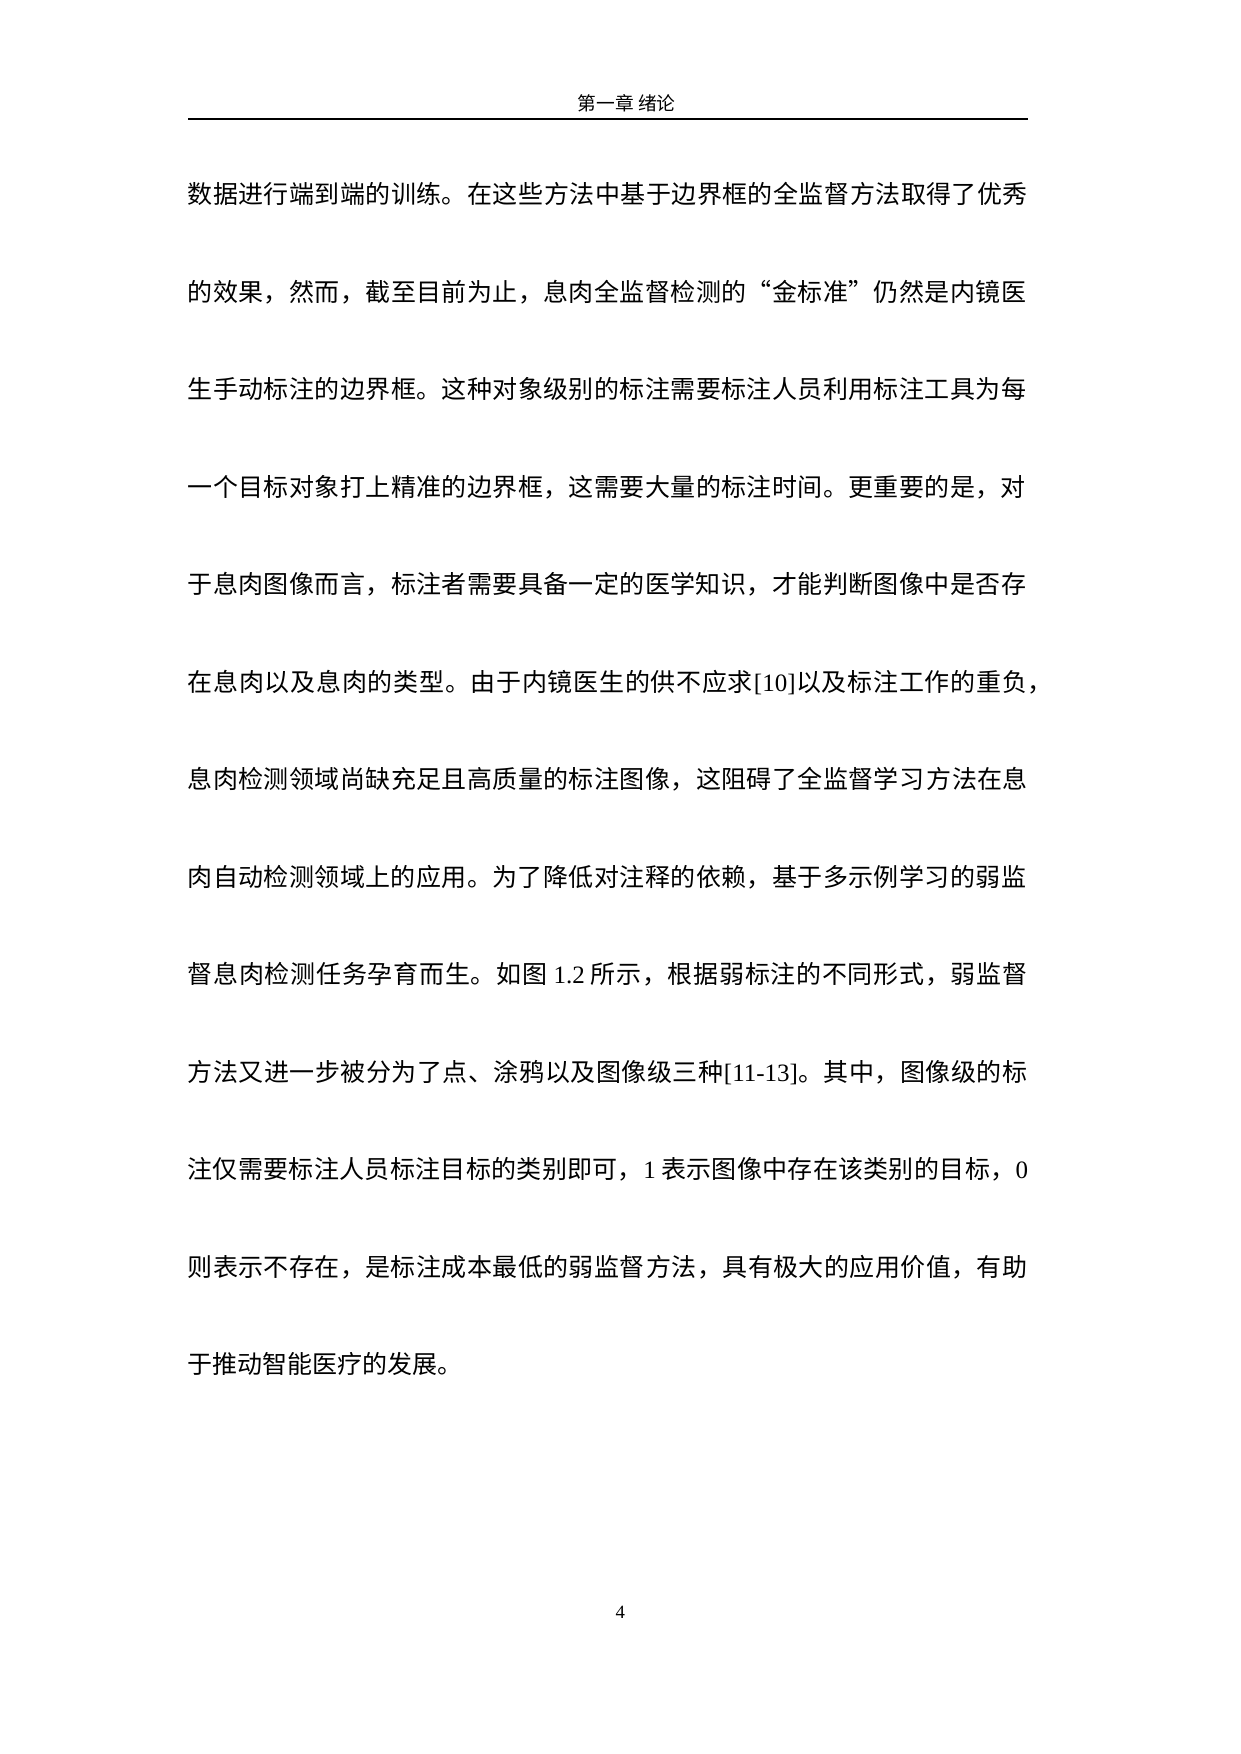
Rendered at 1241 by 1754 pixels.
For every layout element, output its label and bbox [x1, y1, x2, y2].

text [187, 160, 1028, 1395]
